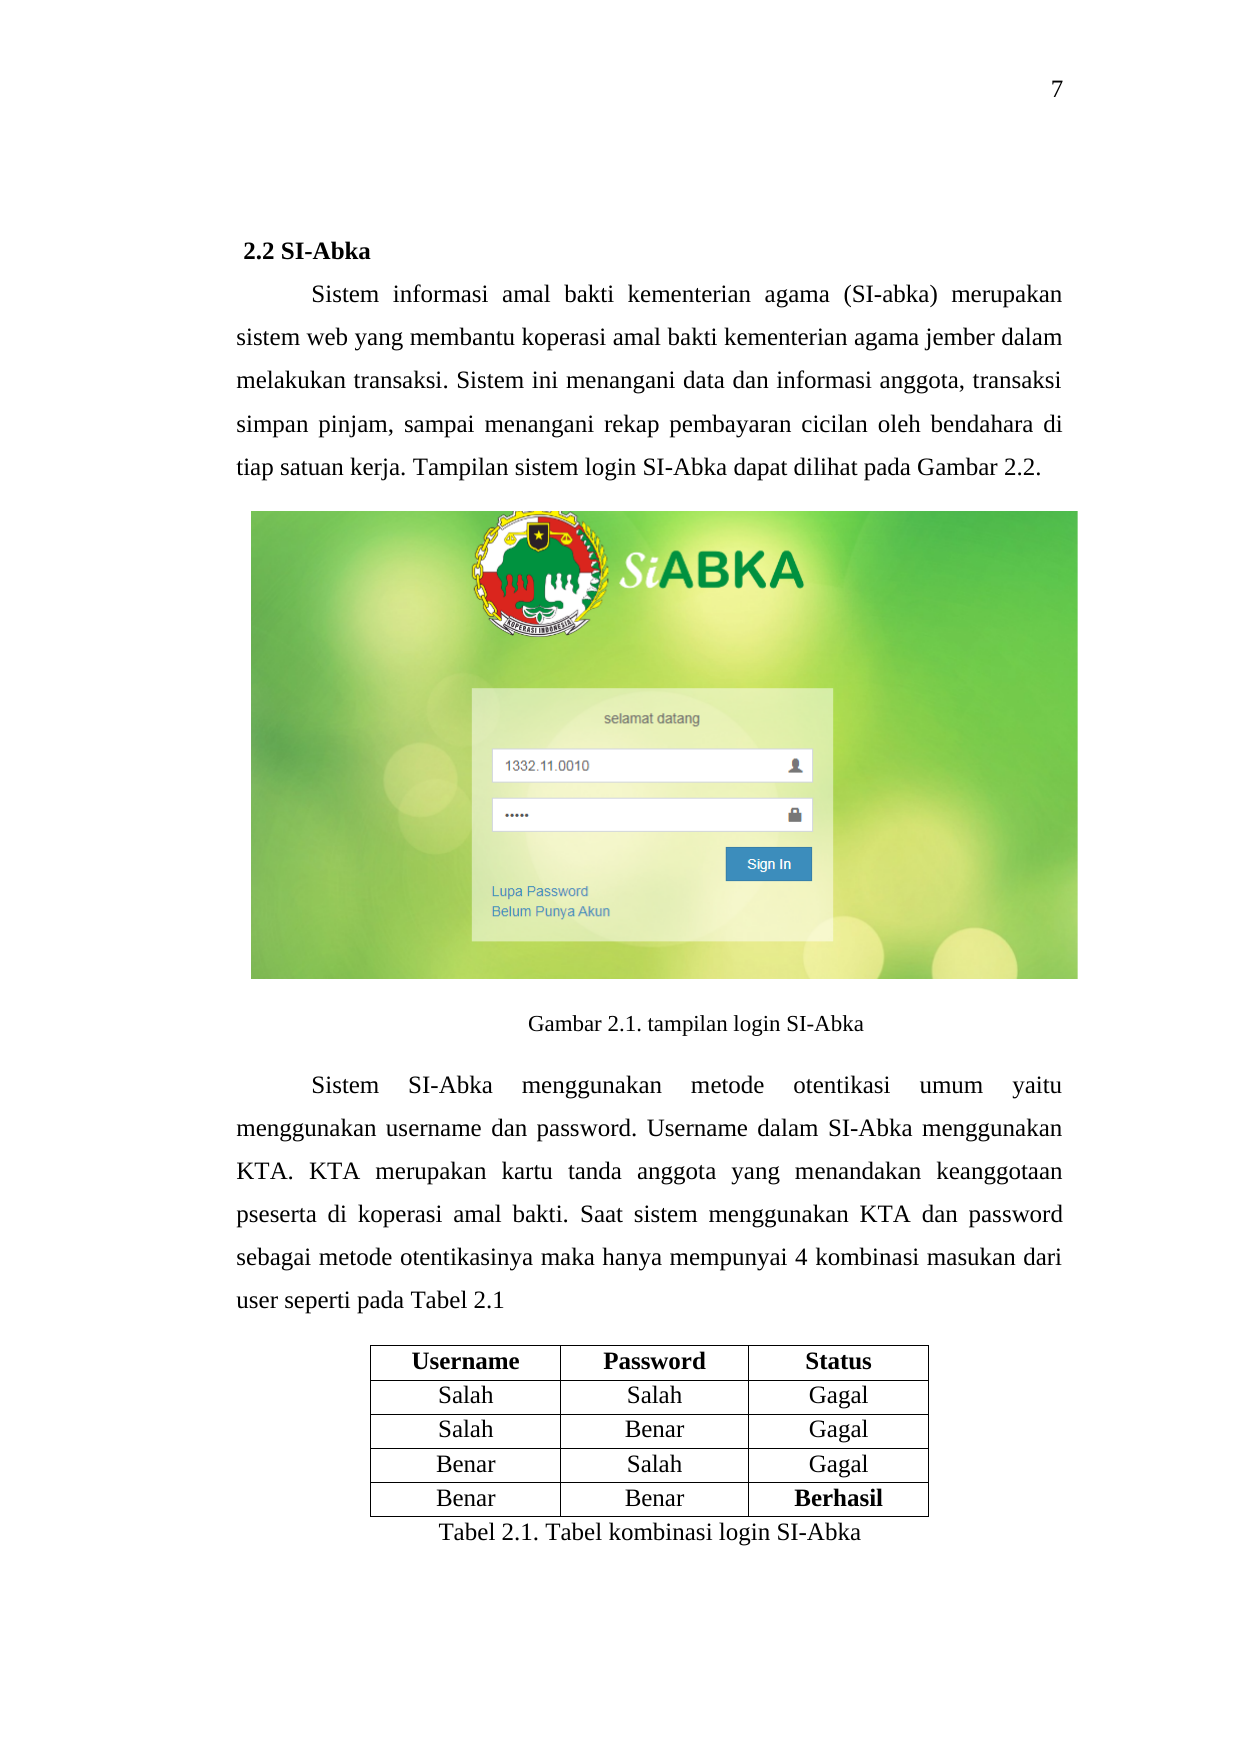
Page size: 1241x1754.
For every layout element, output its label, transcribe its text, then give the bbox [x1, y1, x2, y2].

table_cell Gagal [749, 1415, 928, 1448]
table_cell Gagal [749, 1381, 928, 1413]
table_cell Salah [561, 1449, 748, 1482]
table_cell Salah [371, 1415, 560, 1448]
text Sistem informasi amal bakti kementerian agama (SI-abka) merupakan sistem web yang membantu koperasi amal bakti kementerian agama jember dalam melakukan transaksi. Sistem ini menangani data dan informasi anggota, transaksi simpan pinjam, sampai menangani rekap pembayaran cicilan oleh bendahara di tiap satuan kerja. Tampilan sistem login SI-Abka dapat dilihat pada Gambar 2.2. [236, 279, 1063, 481]
table_cell Benar [561, 1415, 748, 1448]
table_cell Benar [561, 1483, 748, 1516]
text Sistem SI-Abka menggunakan metode otentikasi umum yaitu menggunakan username dan password. Username dalam SI-Abka menggunakan KTA. KTA merupakan kartu tanda anggota yang menandakan keanggotaan pseserta di koperasi amal bakti. Saat sistem menggunakan KTA dan password sebagai metode otentikasinya maka hanya mempunyai 4 kombinasi masukan dari user seperti pada Tabel 2.1 [236, 1070, 1063, 1314]
table_cell Salah [561, 1381, 748, 1413]
picture [251, 511, 1078, 979]
text Tabel 2.1. Tabel kombinasi login SI-Abka [236, 1517, 1063, 1546]
table_header Status [749, 1346, 928, 1379]
table_header Username [371, 1346, 560, 1379]
table_cell Benar [371, 1449, 560, 1482]
subtitle SI-Abka [243, 236, 1063, 265]
table_cell Berhasil [749, 1483, 928, 1516]
table_cell Salah [371, 1381, 560, 1413]
table_cell Gagal [749, 1449, 928, 1482]
table_cell Benar [371, 1483, 560, 1516]
table_header Password [561, 1346, 748, 1379]
